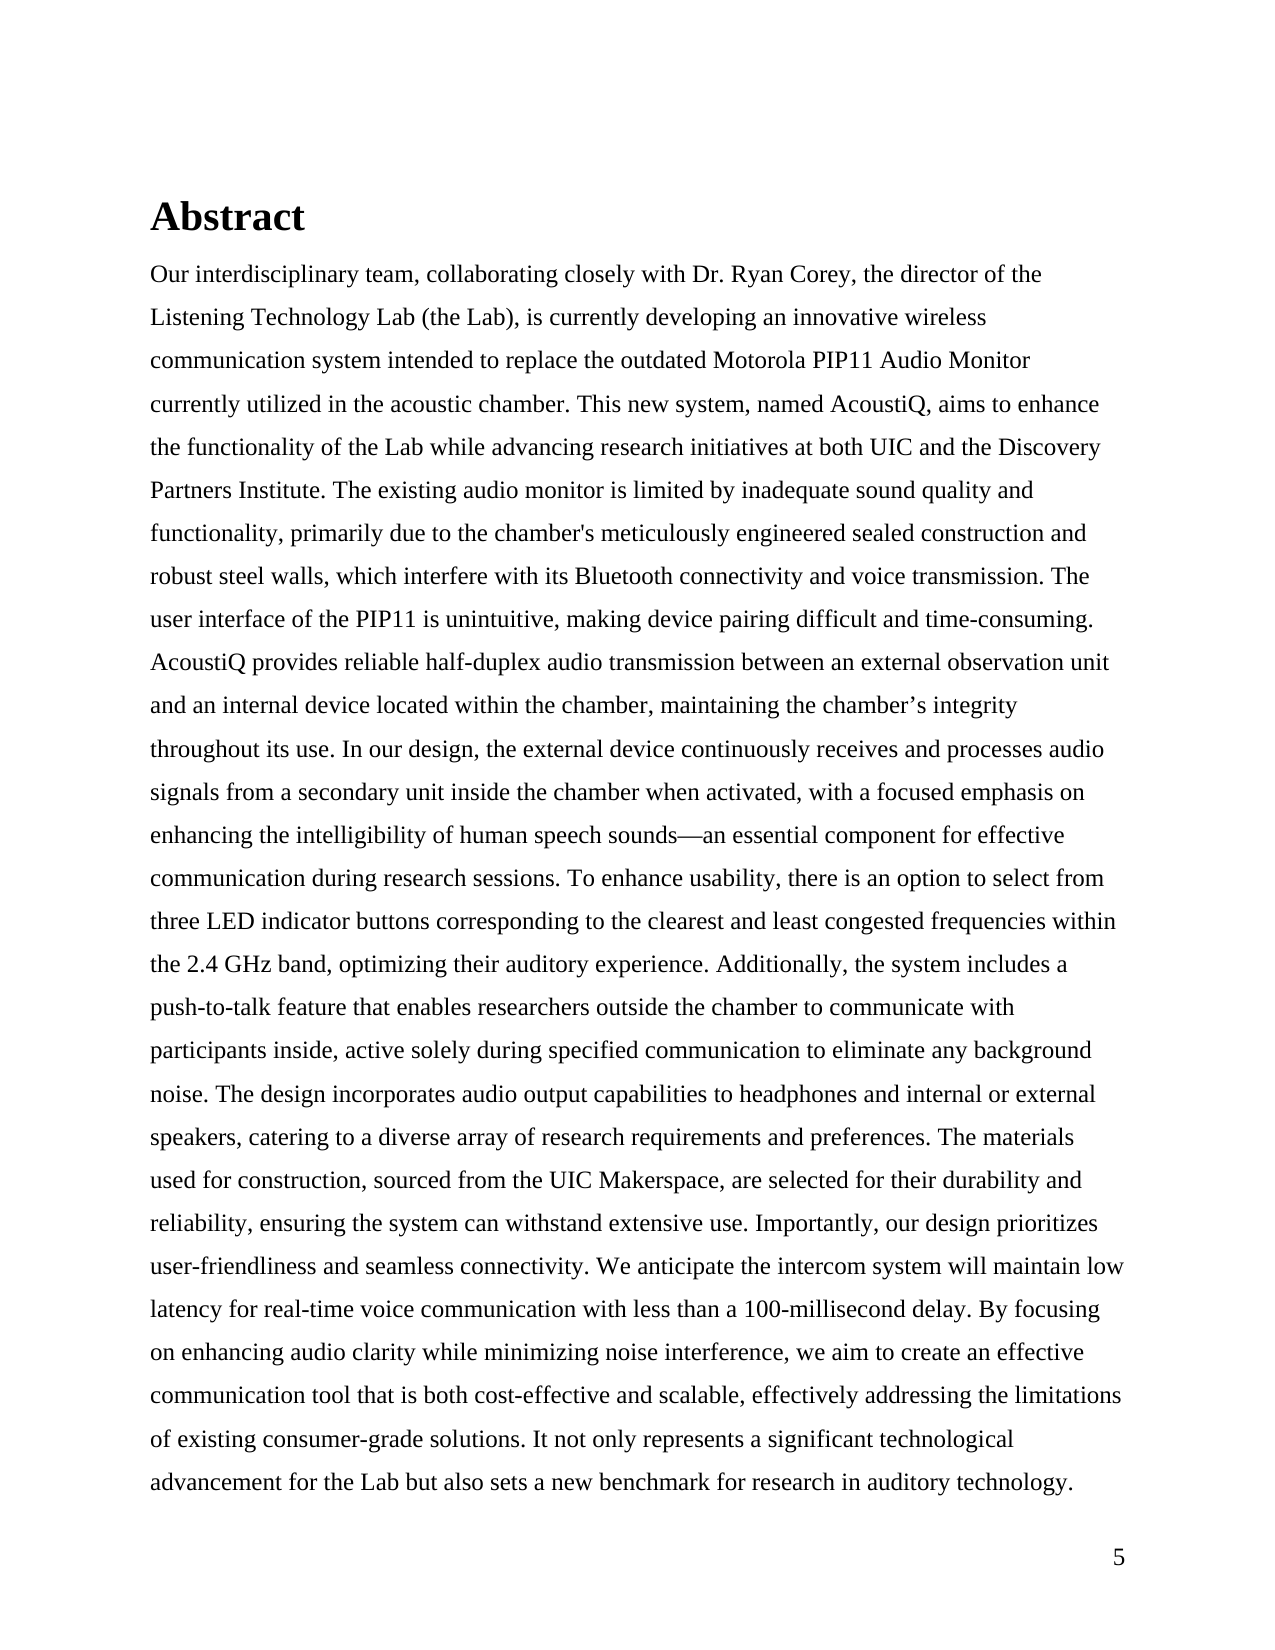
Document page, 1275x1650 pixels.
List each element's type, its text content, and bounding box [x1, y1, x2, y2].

subtitle Abstract [150, 192, 1125, 239]
text Our interdisciplinary team, collaborating closely with Dr. Ryan Corey, the director of the Listening Technology Lab (the Lab), is currently developing an innovative wireless communication system intended to replace the outdated Motorola PIP11 Audio Monitor currently utilized in the acoustic chamber. This new system, named AcoustiQ, aims to enhance the functionality of the Lab while advancing research initiatives at both UIC and the Discovery Partners Institute. The existing audio monitor is limited by inadequate sound quality and functionality, primarily due to the chamber's meticulously engineered sealed construction and robust steel walls, which interfere with its Bluetooth connectivity and voice transmission. The user interface of the PIP11 is unintuitive, making device pairing difficult and time-consuming. AcoustiQ provides reliable half-duplex audio transmission between an external observation unit and an internal device located within the chamber, maintaining the chamber’s integrity throughout its use. In our design, the external device continuously receives and processes audio signals from a secondary unit inside the chamber when activated, with a focused emphasis on enhancing the intelligibility of human speech sounds—an essential component for effective communication during research sessions. To enhance usability, there is an option to select from three LED indicator buttons corresponding to the clearest and least congested frequencies within the 2.4 GHz band, optimizing their auditory experience. Additionally, the system includes a push-to-talk feature that enables researchers outside the chamber to communicate with participants inside, active solely during specified communication to eliminate any background noise. The design incorporates audio output capabilities to headphones and internal or external speakers, catering to a diverse array of research requirements and preferences. The materials used for construction, sourced from the UIC Makerspace, are selected for their durability and reliability, ensuring the system can withstand extensive use. Importantly, our design prioritizes user-friendliness and seamless connectivity. We anticipate the intercom system will maintain low latency for real-time voice communication with less than a 100-millisecond delay. By focusing on enhancing audio clarity while minimizing noise interference, we aim to create an effective communication tool that is both cost-effective and scalable, effectively addressing the limitations of existing consumer-grade solutions. It not only represents a significant technological advancement for the Lab but also sets a new benchmark for research in auditory technology. [150, 259, 1125, 1496]
